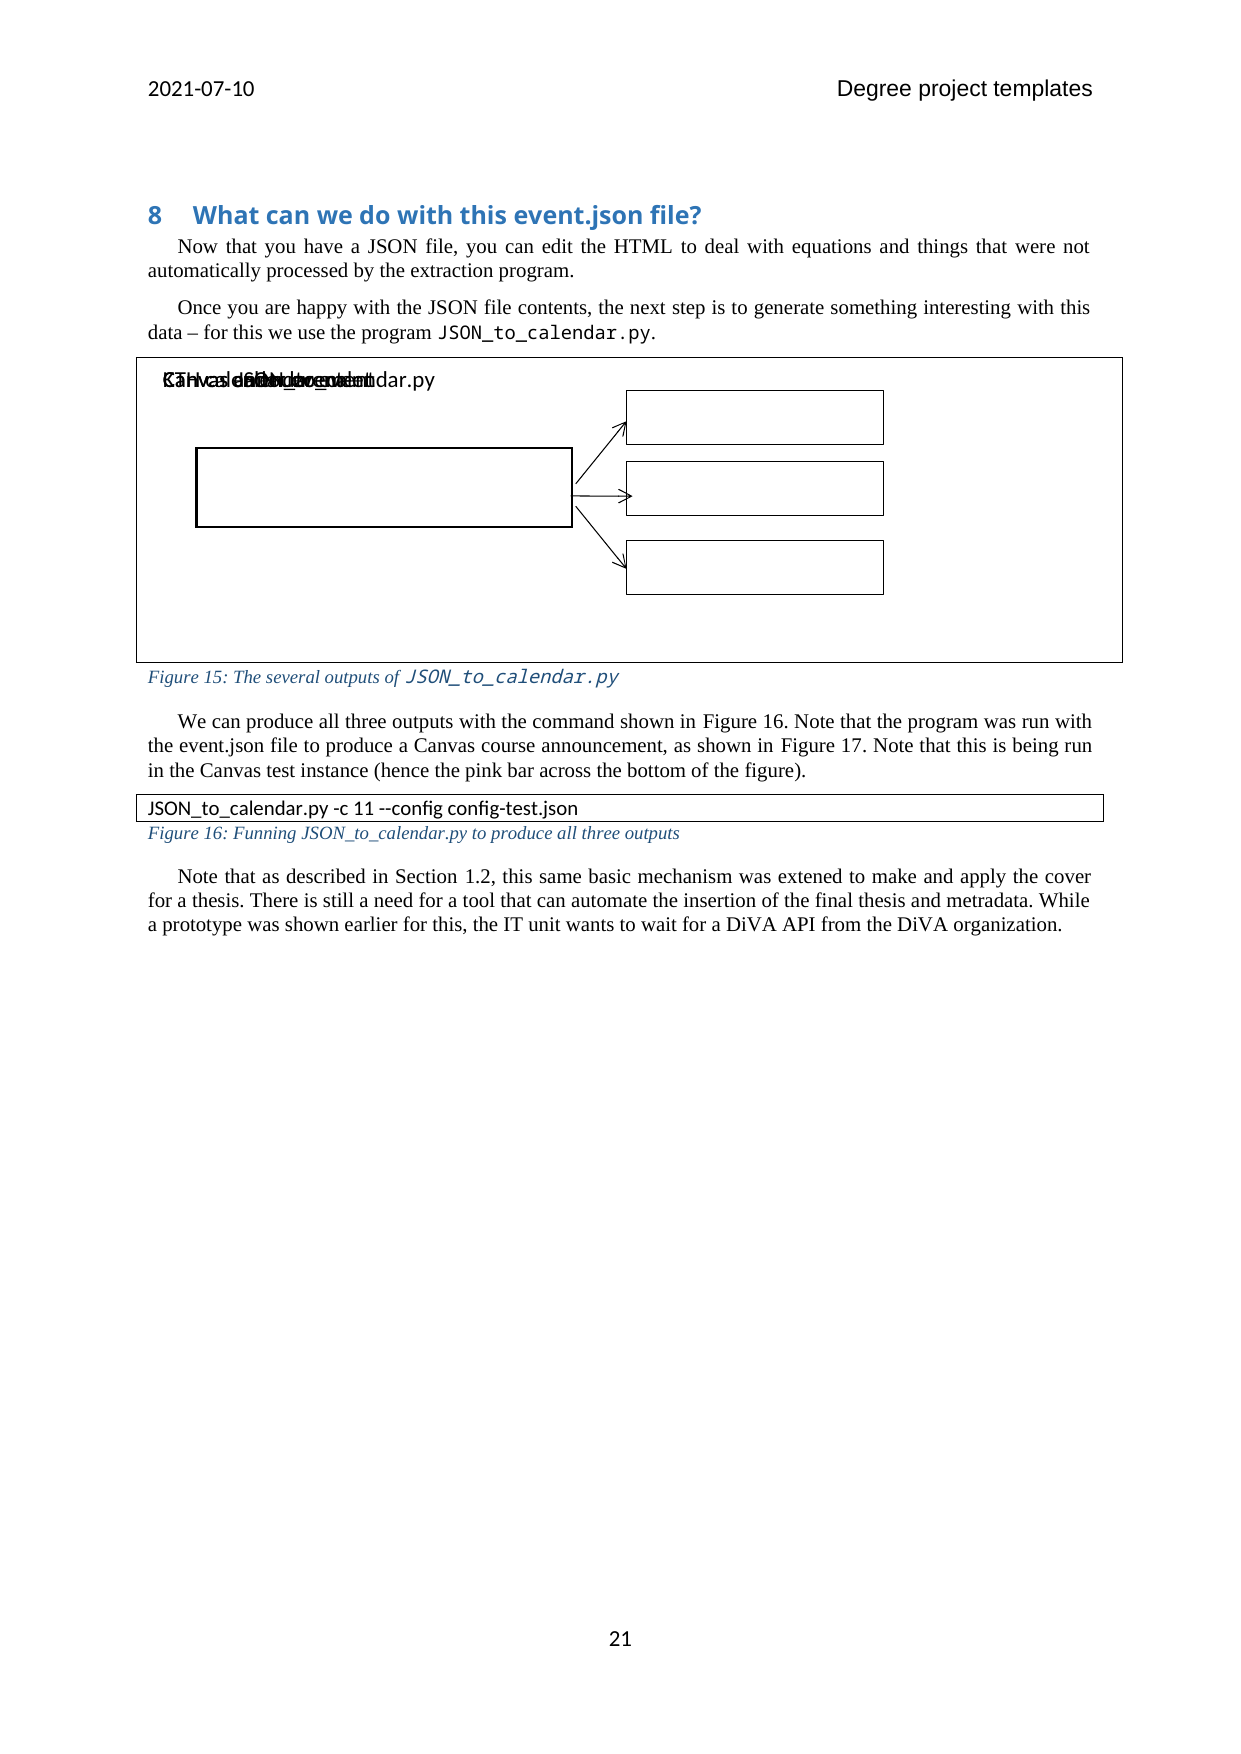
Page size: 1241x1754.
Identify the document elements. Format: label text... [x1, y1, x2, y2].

table_header [137, 358, 1122, 662]
table_header JSON_to_calendar.py -c 11 --config config-test.json [137, 795, 1103, 821]
text Now that you have a JSON file, you can edit the HTML to deal with equations and things that were not automatically processed by the extraction program. [148, 234, 1093, 282]
text Figure 15: The several outputs of JSON_to_calendar.py [148, 663, 1093, 688]
text Note that as described in Section 1.2, this same basic mechanism was extened to make and apply the cover for a thesis. There is still a need for a tool that can automate the insertion of the final thesis and metradata. While a prototype was shown earlier for this, the IT unit wants to wait for a DiVA API from the DiVA organization. [148, 864, 1093, 936]
subtitle What can we do with this event.json file? [148, 198, 1093, 232]
text Figure 16: Funning JSON_to_calendar.py to produce all three outputs [148, 822, 1093, 843]
text We can produce all three outputs with the command shown in Figure 16. Note that the program was run with the event.json file to produce a Canvas course announcement, as shown in Figure 17. Note that this is being run in the Canvas test instance (hence the pink bar across the bottom of the figure). [148, 709, 1093, 782]
text Once you are happy with the JSON file contents, the next step is to generate something interesting with this data – for this we use the program JSON_to_calendar.py. [148, 295, 1093, 344]
